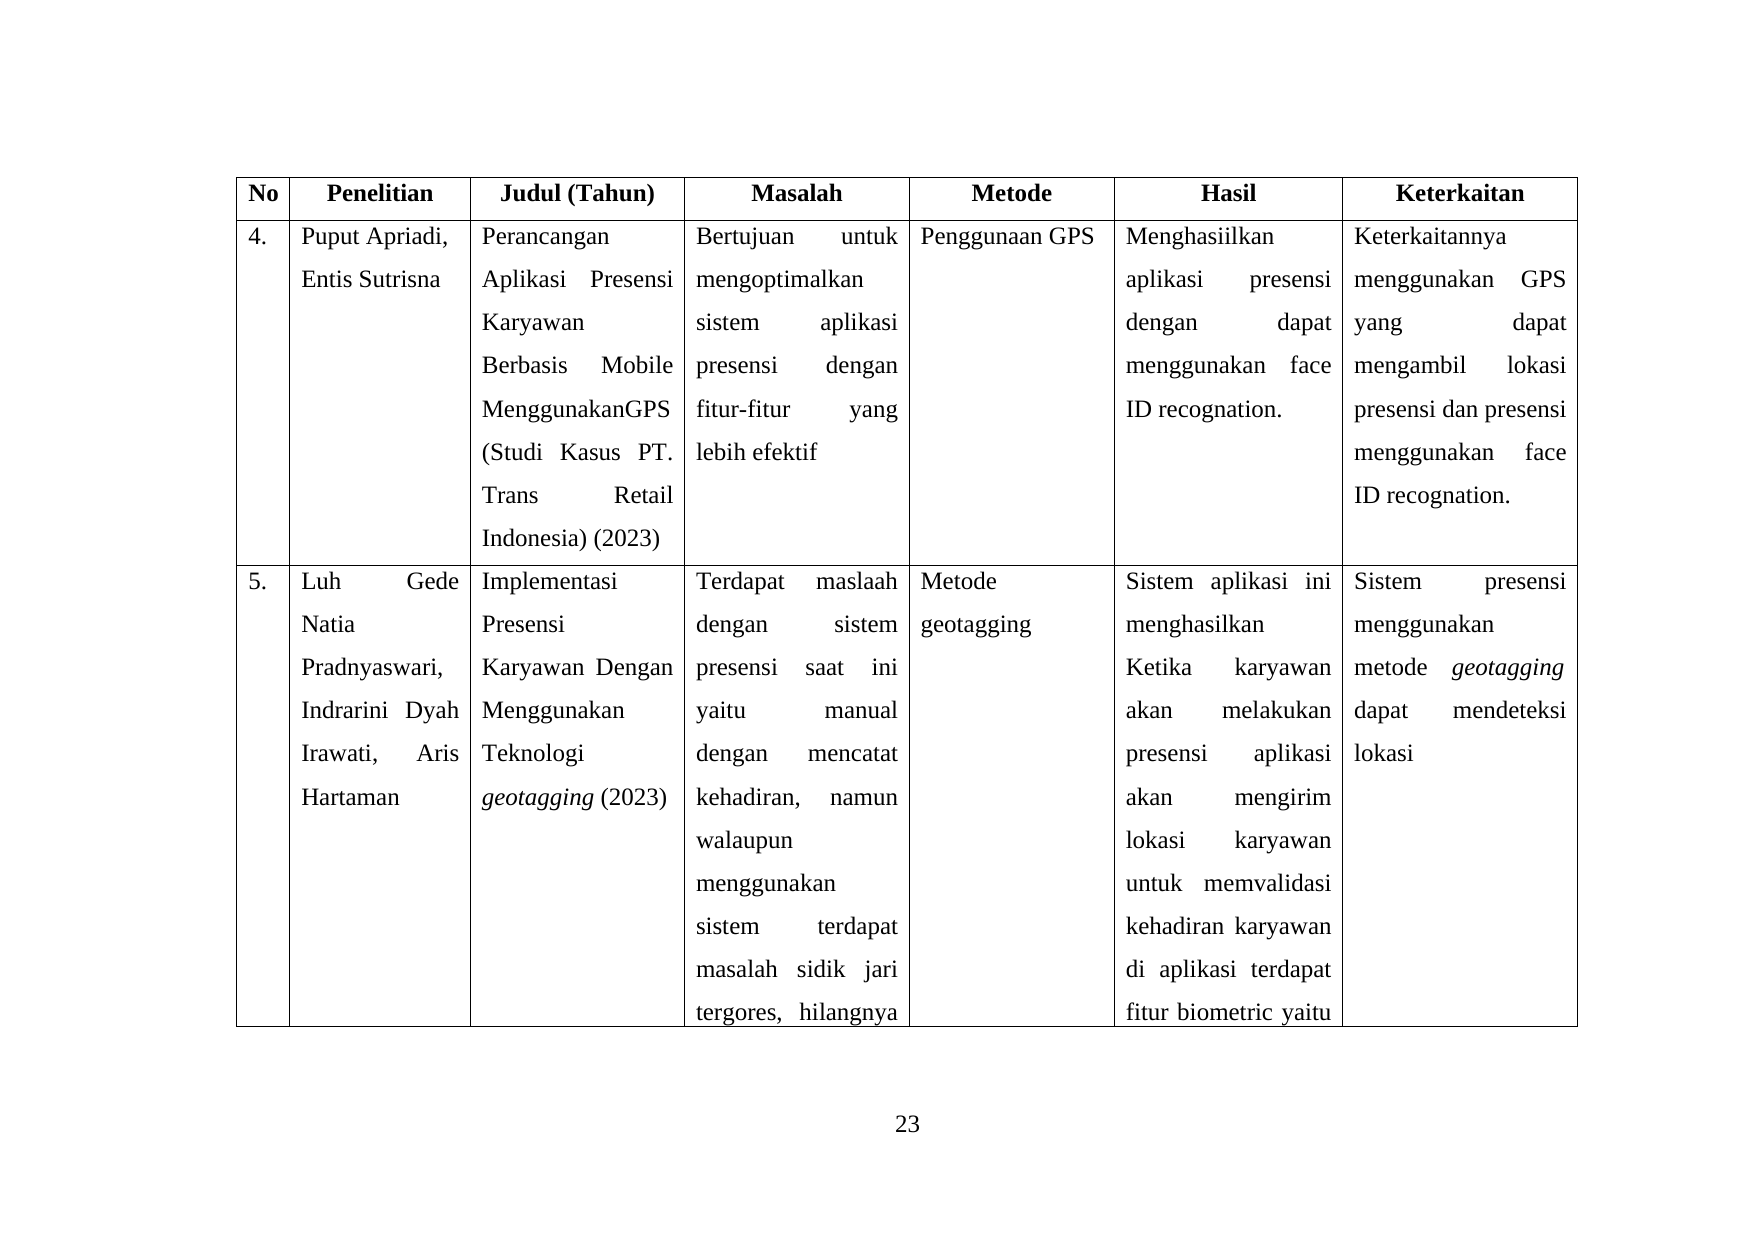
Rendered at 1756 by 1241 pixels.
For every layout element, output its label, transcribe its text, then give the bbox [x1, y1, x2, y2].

table_header No [237, 178, 289, 220]
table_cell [1343, 566, 1577, 1026]
table_cell Menghasiilkan aplikasi presensi dengan dapat menggunakan face ID recognation. [1115, 221, 1342, 565]
table_cell Penggunaan GPS [910, 221, 1114, 565]
table_header Penelitian [290, 178, 470, 220]
table_cell Metode geotagging [910, 566, 1114, 1026]
table_header Masalah [685, 178, 909, 220]
table_cell Perancangan Aplikasi Presensi Karyawan Berbasis Mobile MenggunakanGPS (Studi Kasus PT. Trans Retail Indonesia) (2023) [471, 221, 684, 565]
table_cell 5. [237, 566, 289, 1026]
table_cell Bertujuan untuk mengoptimalkan sistem aplikasi presensi dengan fitur-fitur yang lebih efektif [685, 221, 909, 565]
table_header Metode [910, 178, 1114, 220]
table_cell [1115, 566, 1342, 1026]
table_header Judul (Tahun) [471, 178, 684, 220]
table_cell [290, 566, 470, 1026]
table_header Keterkaitan [1343, 178, 1577, 220]
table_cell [471, 566, 684, 1026]
table_cell 4. [237, 221, 289, 565]
table_cell Puput Apriadi, Entis Sutrisna [290, 221, 470, 565]
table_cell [685, 566, 909, 1026]
table_header Hasil [1115, 178, 1342, 220]
table_cell Keterkaitannya menggunakan GPS yang dapat mengambil lokasi presensi dan presensi menggunakan face ID recognation. [1343, 221, 1577, 565]
